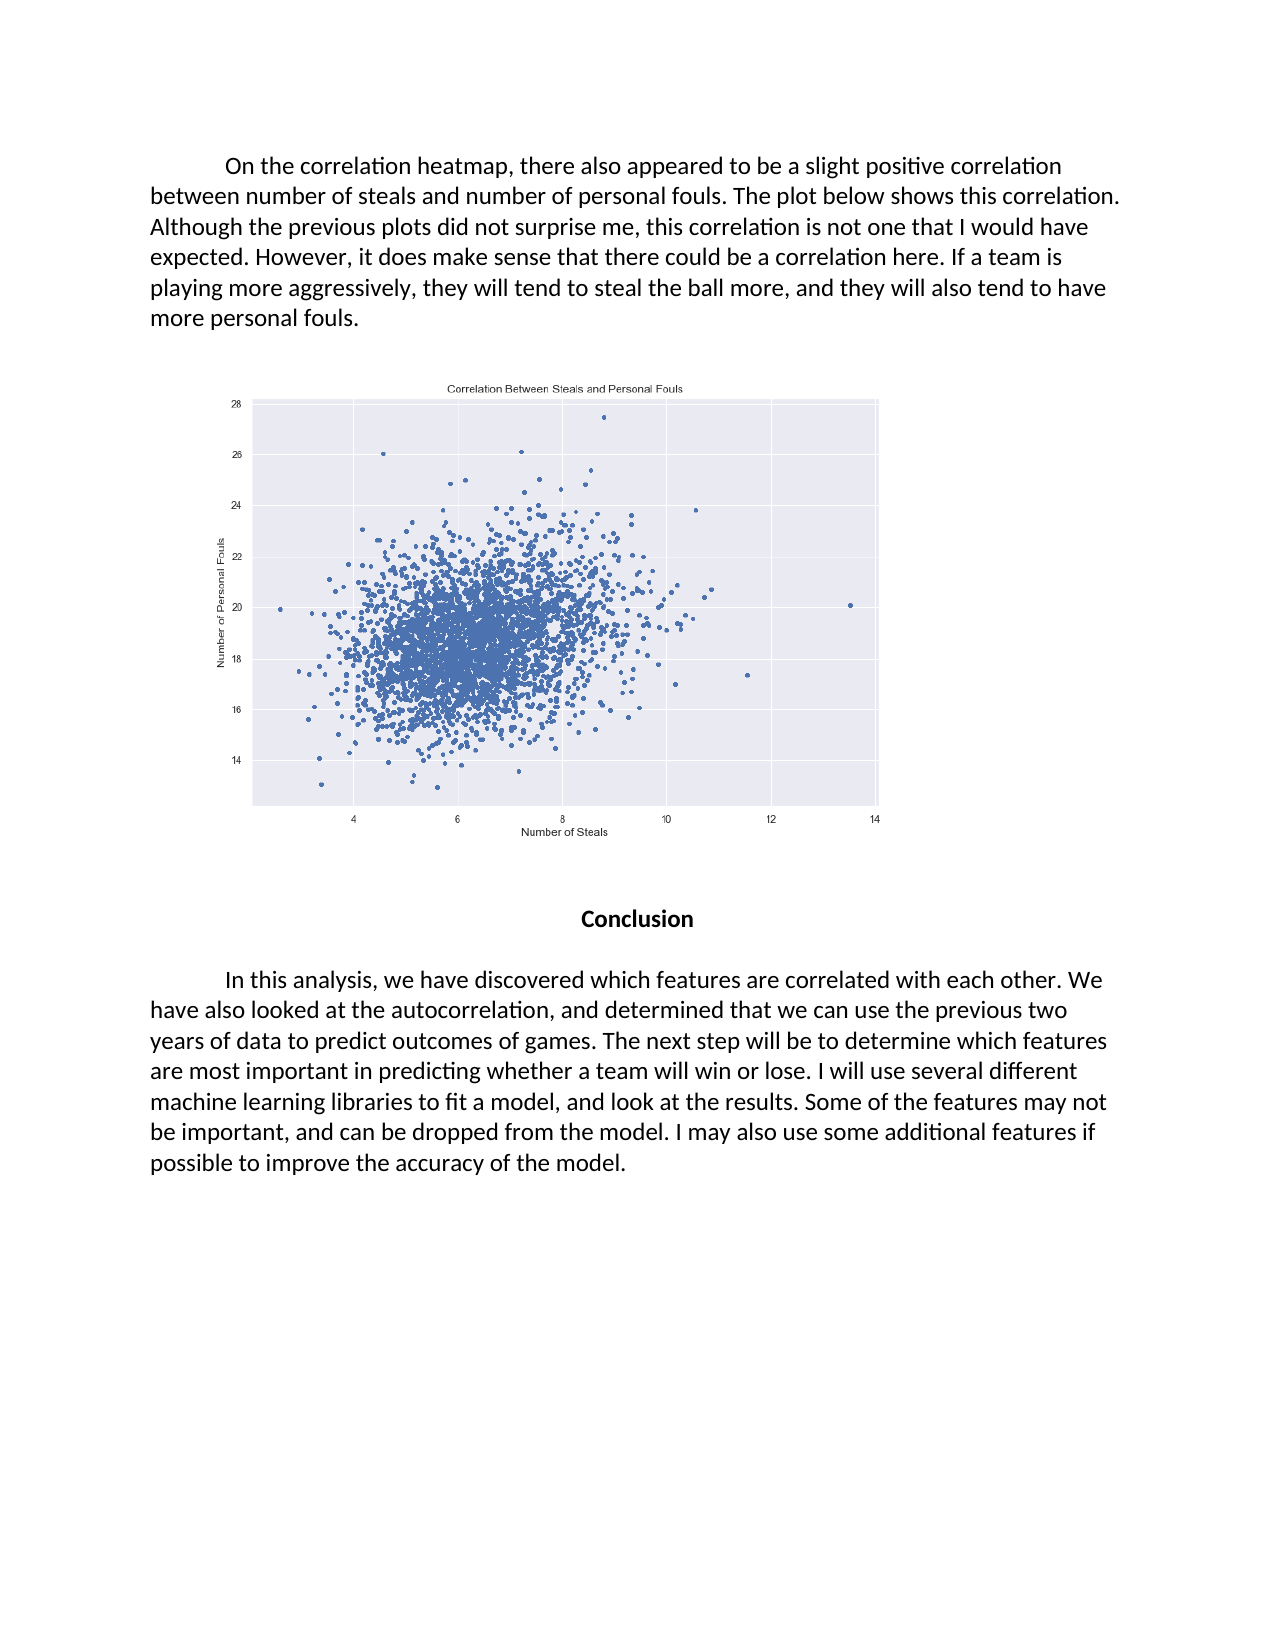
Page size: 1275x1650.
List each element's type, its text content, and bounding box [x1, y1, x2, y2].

text On the correlation heatmap, there also appeared to be a slight positive correlation between number of steals and number of personal fouls. The plot below shows this correlation. Although the previous plots did not surprise me, this correlation is not one that I would have expected. However, it does make sense that there could be a correlation here. If a team is playing more aggressively, they will tend to steal the ball more, and they will also tend to have more personal fouls. [150, 150, 1125, 333]
text Conclusion [150, 903, 1125, 933]
text In this analysis, we have discovered which features are correlated with each other. We have also looked at the autocorrelation, and determined that we can use the previous two years of data to predict outcomes of games. The next step will be to determine which features are most important in predicting whether a team will win or lose. I will use several different machine learning libraries to fit a model, and look at the results. Some of the features may not be important, and can be dropped from the model. I may also use some additional features if possible to improve the accuracy of the model. [150, 964, 1125, 1178]
picture [150, 333, 959, 873]
